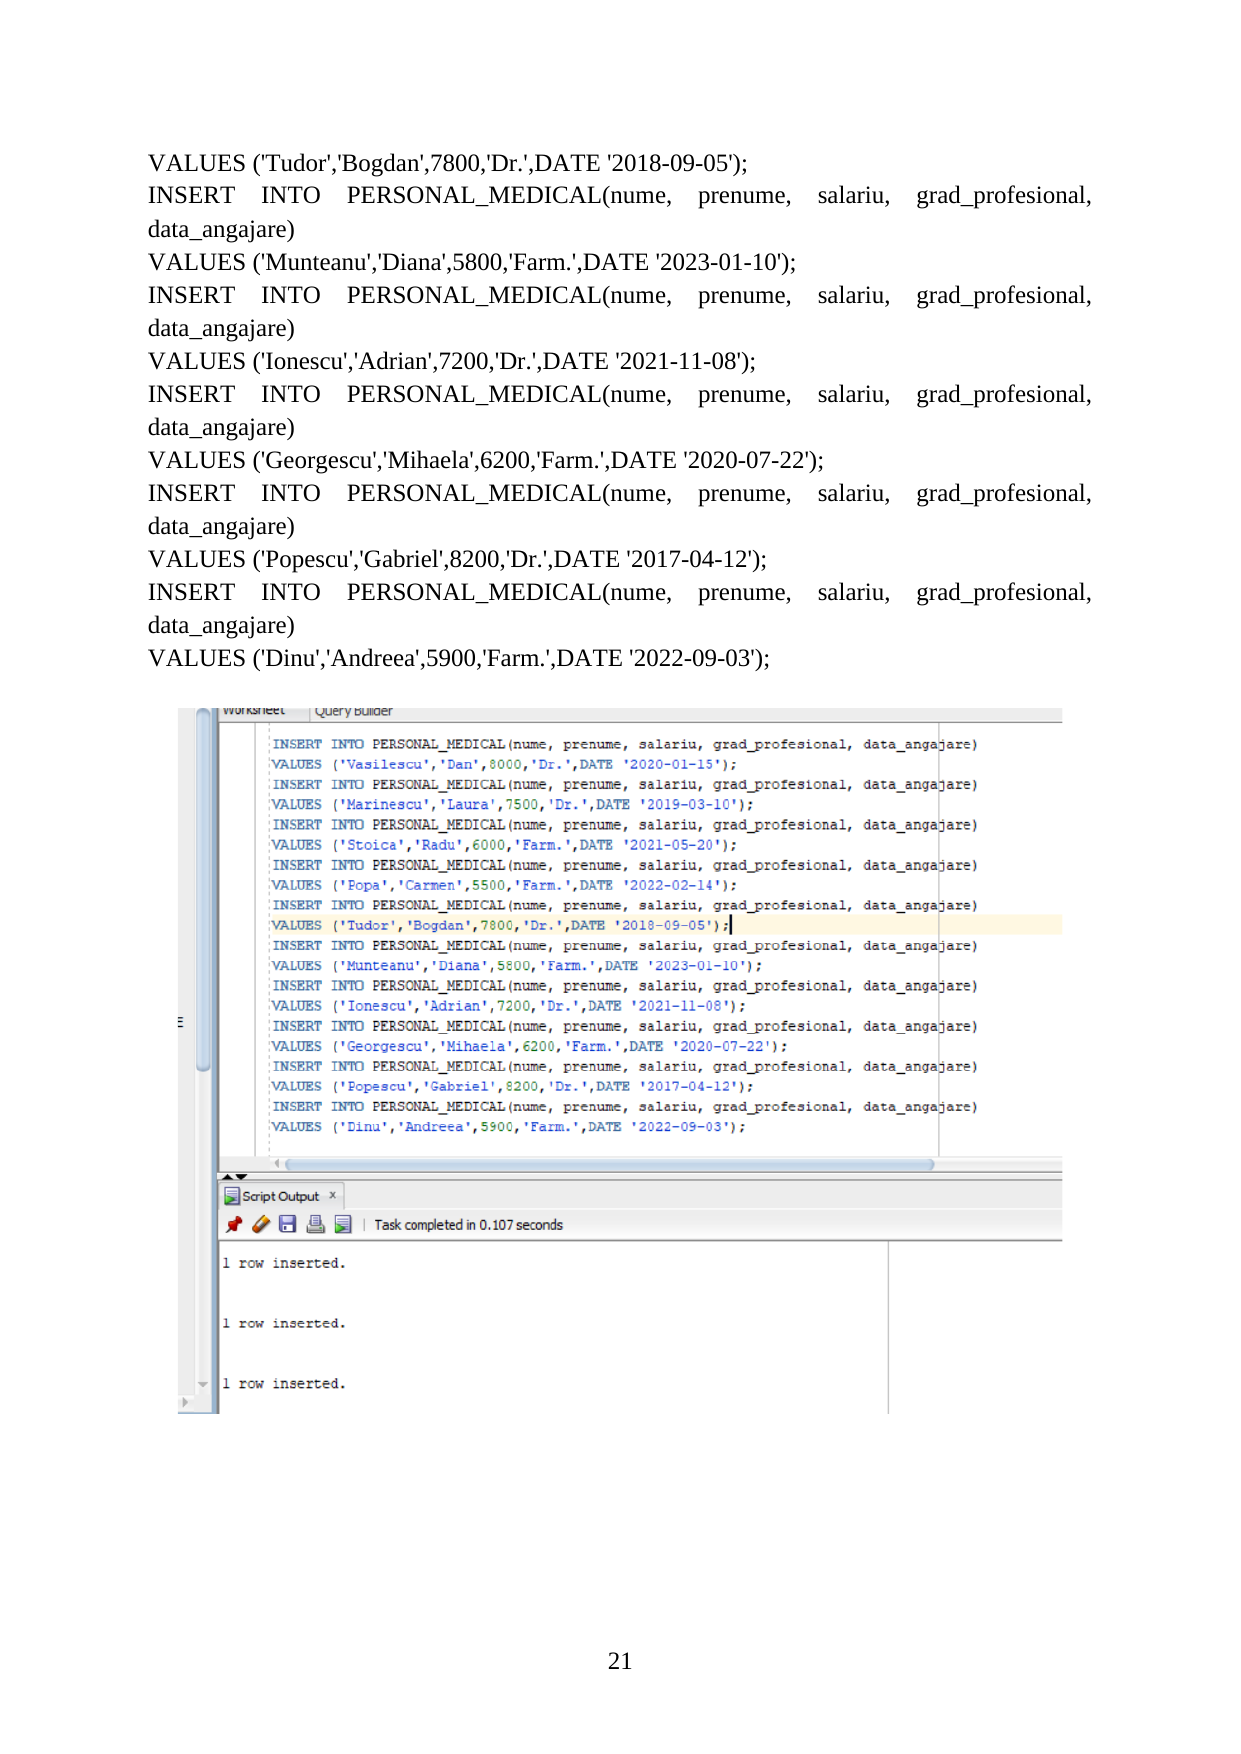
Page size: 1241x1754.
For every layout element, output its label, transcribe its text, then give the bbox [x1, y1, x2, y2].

text INSERT INTO PERSONAL_MEDICAL(nume, prenume, salariu, grad_profesional, data_angajare) [148, 577, 1093, 639]
text VALUES ('Georgescu','Mihaela',6200,'Farm.',DATE '2020-07-22'); [148, 445, 1093, 473]
text VALUES ('Popescu','Gabriel',8200,'Dr.',DATE '2017-04-12'); [148, 544, 1093, 573]
picture [177, 708, 1063, 1414]
text INSERT INTO PERSONAL_MEDICAL(nume, prenume, salariu, grad_profesional, data_angajare) [148, 379, 1093, 441]
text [148, 181, 1093, 242]
text VALUES ('Ionescu','Adrian',7200,'Dr.',DATE '2021-11-08'); [148, 346, 1093, 374]
text VALUES ('Dinu','Andreea',5900,'Farm.',DATE '2022-09-03'); [148, 643, 1093, 672]
text INSERT INTO PERSONAL_MEDICAL(nume, prenume, salariu, grad_profesional, data_angajare) [148, 478, 1093, 539]
text INSERT INTO PERSONAL_MEDICAL(nume, prenume, salariu, grad_profesional, data_angajare) [148, 280, 1093, 341]
text VALUES ('Munteanu','Diana',5800,'Farm.',DATE '2023-01-10'); [148, 247, 1093, 275]
text VALUES ('Tudor','Bogdan',7800,'Dr.',DATE '2018-09-05'); [148, 148, 1093, 176]
